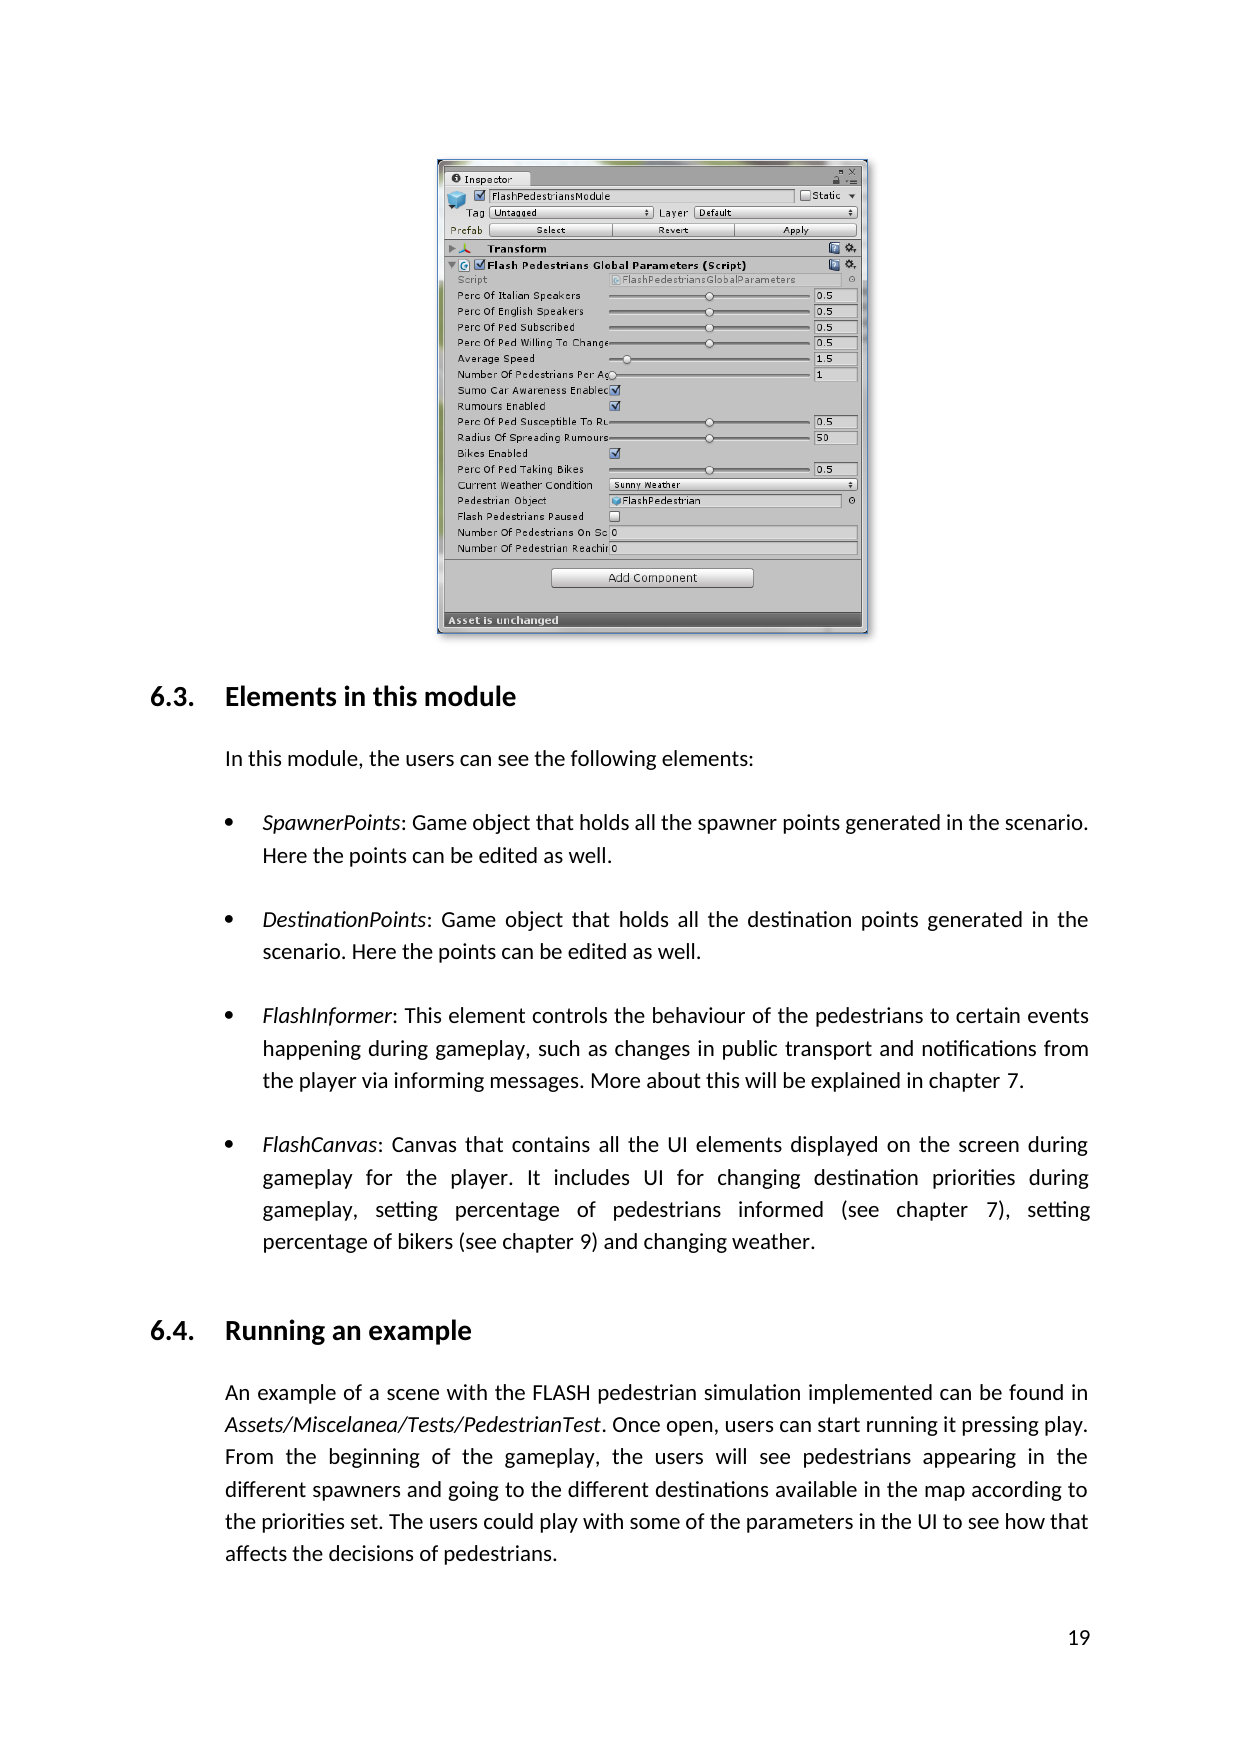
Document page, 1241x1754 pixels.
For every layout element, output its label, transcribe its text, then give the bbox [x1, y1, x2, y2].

list SpawnerPoints: Game object that holds all the spawner points generated in the scenario. Here the points can be edited as well. [225, 808, 1090, 869]
picture [438, 160, 867, 633]
text In this module, the users can see the following elements: [225, 744, 1090, 772]
list FlashCanvas: Canvas that contains all the UI elements displayed on the screen during gameplay for the player. It includes UI for changing destination priorities during gameplay, setting percentage of pedestrians informed (see chapter 7), setting percentage of bikers (see chapter 9) and changing weather. [225, 1130, 1090, 1255]
subtitle Running an example [150, 1312, 1090, 1348]
list DestinationPoints: Game object that holds all the destination points generated in the scenario. Here the points can be edited as well. [225, 905, 1090, 965]
text An example of a scene with the FLASH pedestrian simulation implemented can be found in Assets/Miscelanea/Tests/PedestrianTest. Once open, users can start running it pressing play. From the beginning of the gameplay, the users will see pedestrians appearing in the different spawners and going to the different destinations available in the map according to the priorities set. The users could play with some of the parameters in the UI to see how that affects the decisions of pedestrians. [225, 1378, 1090, 1567]
list FlashInformer: This element controls the behaviour of the pedestrians to certain events happening during gameplay, such as changes in public transport and notifications from the player via informing messages. More about this will be explained in chapter 7. [225, 1002, 1090, 1094]
subtitle Elements in this module [150, 678, 1090, 714]
